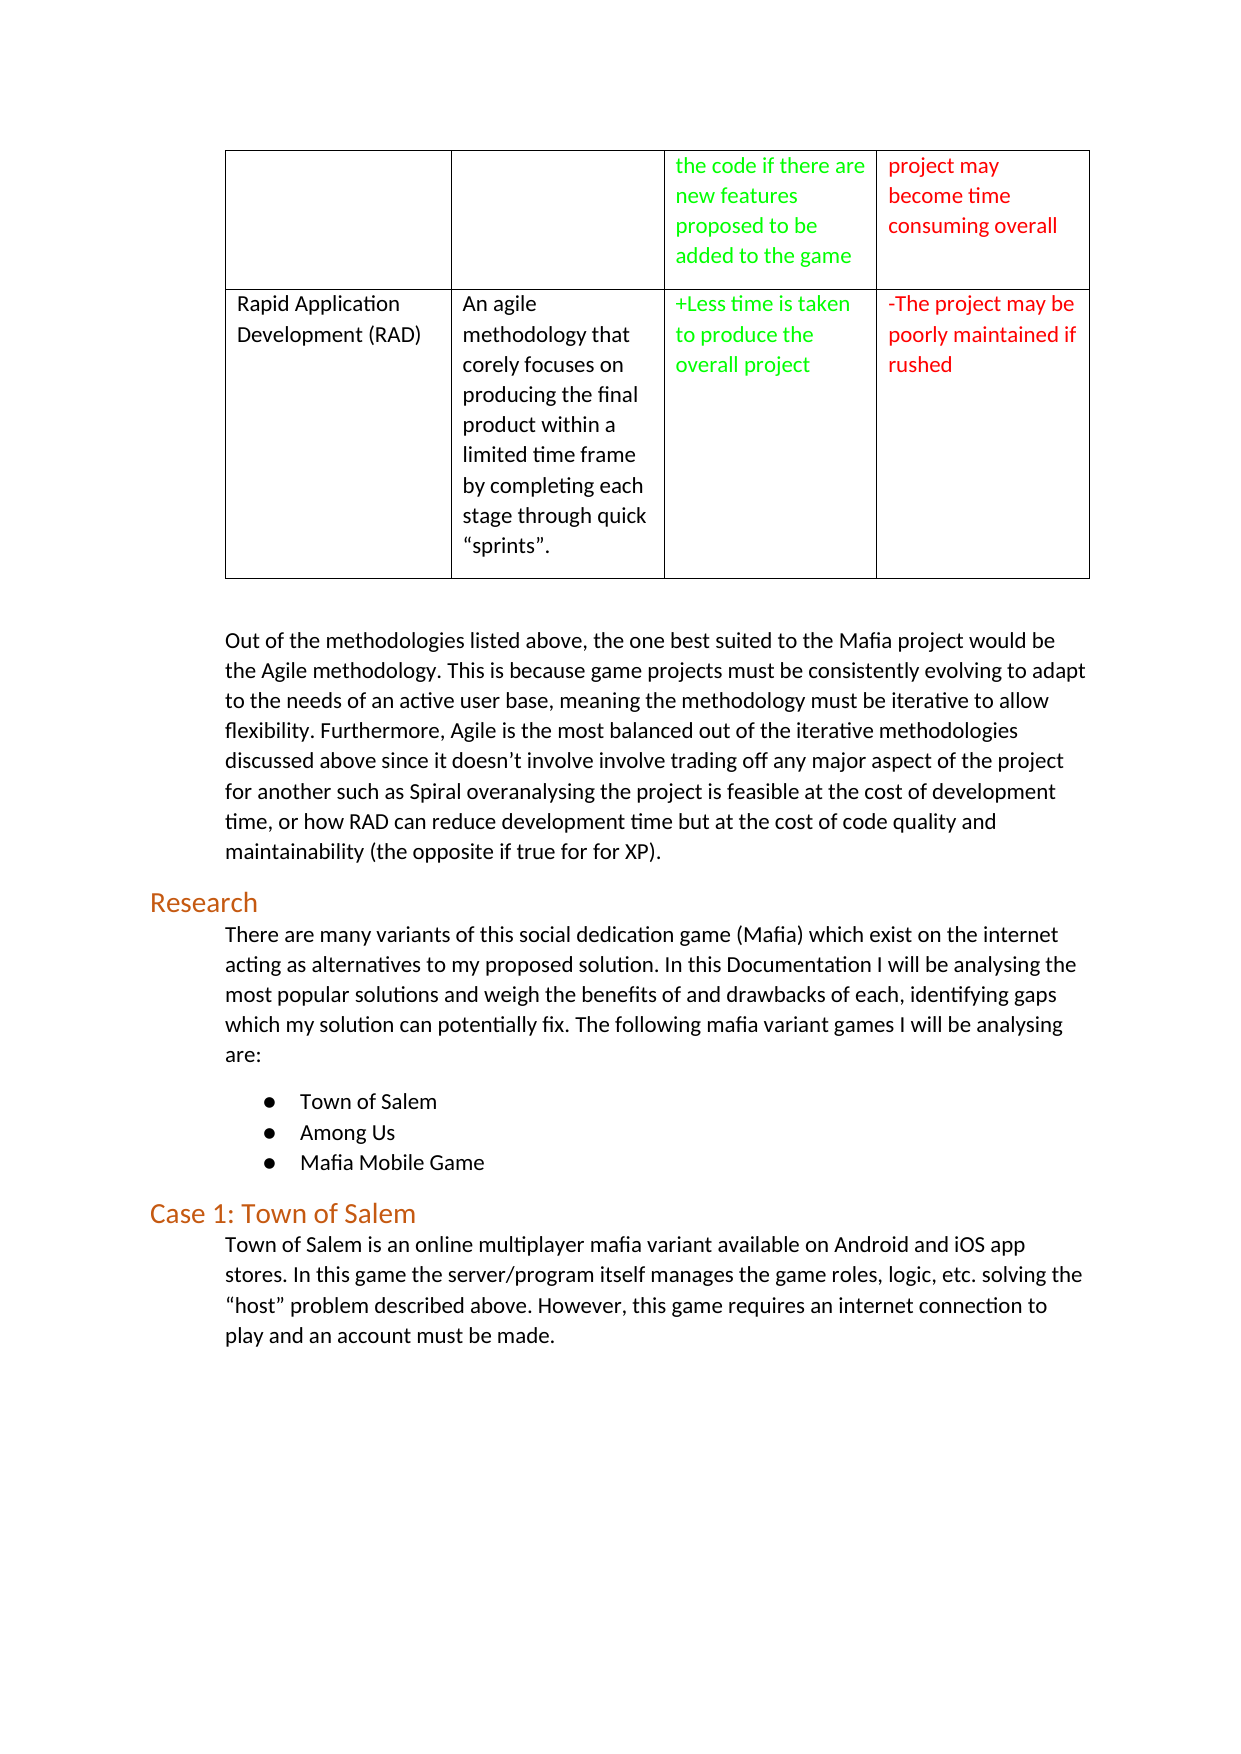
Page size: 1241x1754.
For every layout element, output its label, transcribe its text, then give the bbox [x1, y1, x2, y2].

subtitle Case 1: Town of Salem [150, 1195, 1090, 1230]
list Mafia Mobile Game [262, 1148, 1090, 1176]
list Among Us [262, 1118, 1090, 1146]
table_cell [452, 151, 664, 288]
list Town of Salem [262, 1087, 1090, 1116]
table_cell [877, 151, 1089, 288]
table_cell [226, 151, 451, 288]
table_cell -The project may be poorly maintained if rushed [877, 290, 1089, 578]
table_cell Rapid Application Development (RAD) [226, 290, 451, 578]
text Out of the methodologies listed above, the one best suited to the Mafia project would be the Agile methodology. This is because game projects must be consistently evolving to adapt to the needs of an active user base, meaning the methodology must be iterative to allow flexibility. Furthermore, Agile is the most balanced out of the iterative methodologies discussed above since it doesn’t involve involve trading off any major aspect of the project for another such as Spiral overanalysing the project is feasible at the cost of development time, or how RAD can reduce development time but at the cost of code quality and maintainability (the opposite if true for for XP). [225, 626, 1090, 865]
table_cell An agile methodology that corely focuses on producing the final product within a limited time frame by completing each stage through quick “sprints”. [452, 290, 664, 578]
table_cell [665, 151, 876, 288]
subtitle Research [150, 884, 1090, 920]
text Town of Salem is an online multiplayer mafia variant available on Android and iOS app stores. In this game the server/program itself manages the game roles, logic, etc. solving the “host” problem described above. However, this game requires an internet connection to play and an account must be made. [225, 1230, 1090, 1349]
table_cell +Less time is taken to produce the overall project [665, 290, 876, 578]
text There are many variants of this social dedication game (Mafia) which exist on the internet acting as alternatives to my proposed solution. In this Documentation I will be analysing the most popular solutions and weigh the benefits of and drawbacks of each, identifying gaps which my solution can potentially fix. The following mafia variant games I will be analysing are: [225, 920, 1090, 1069]
